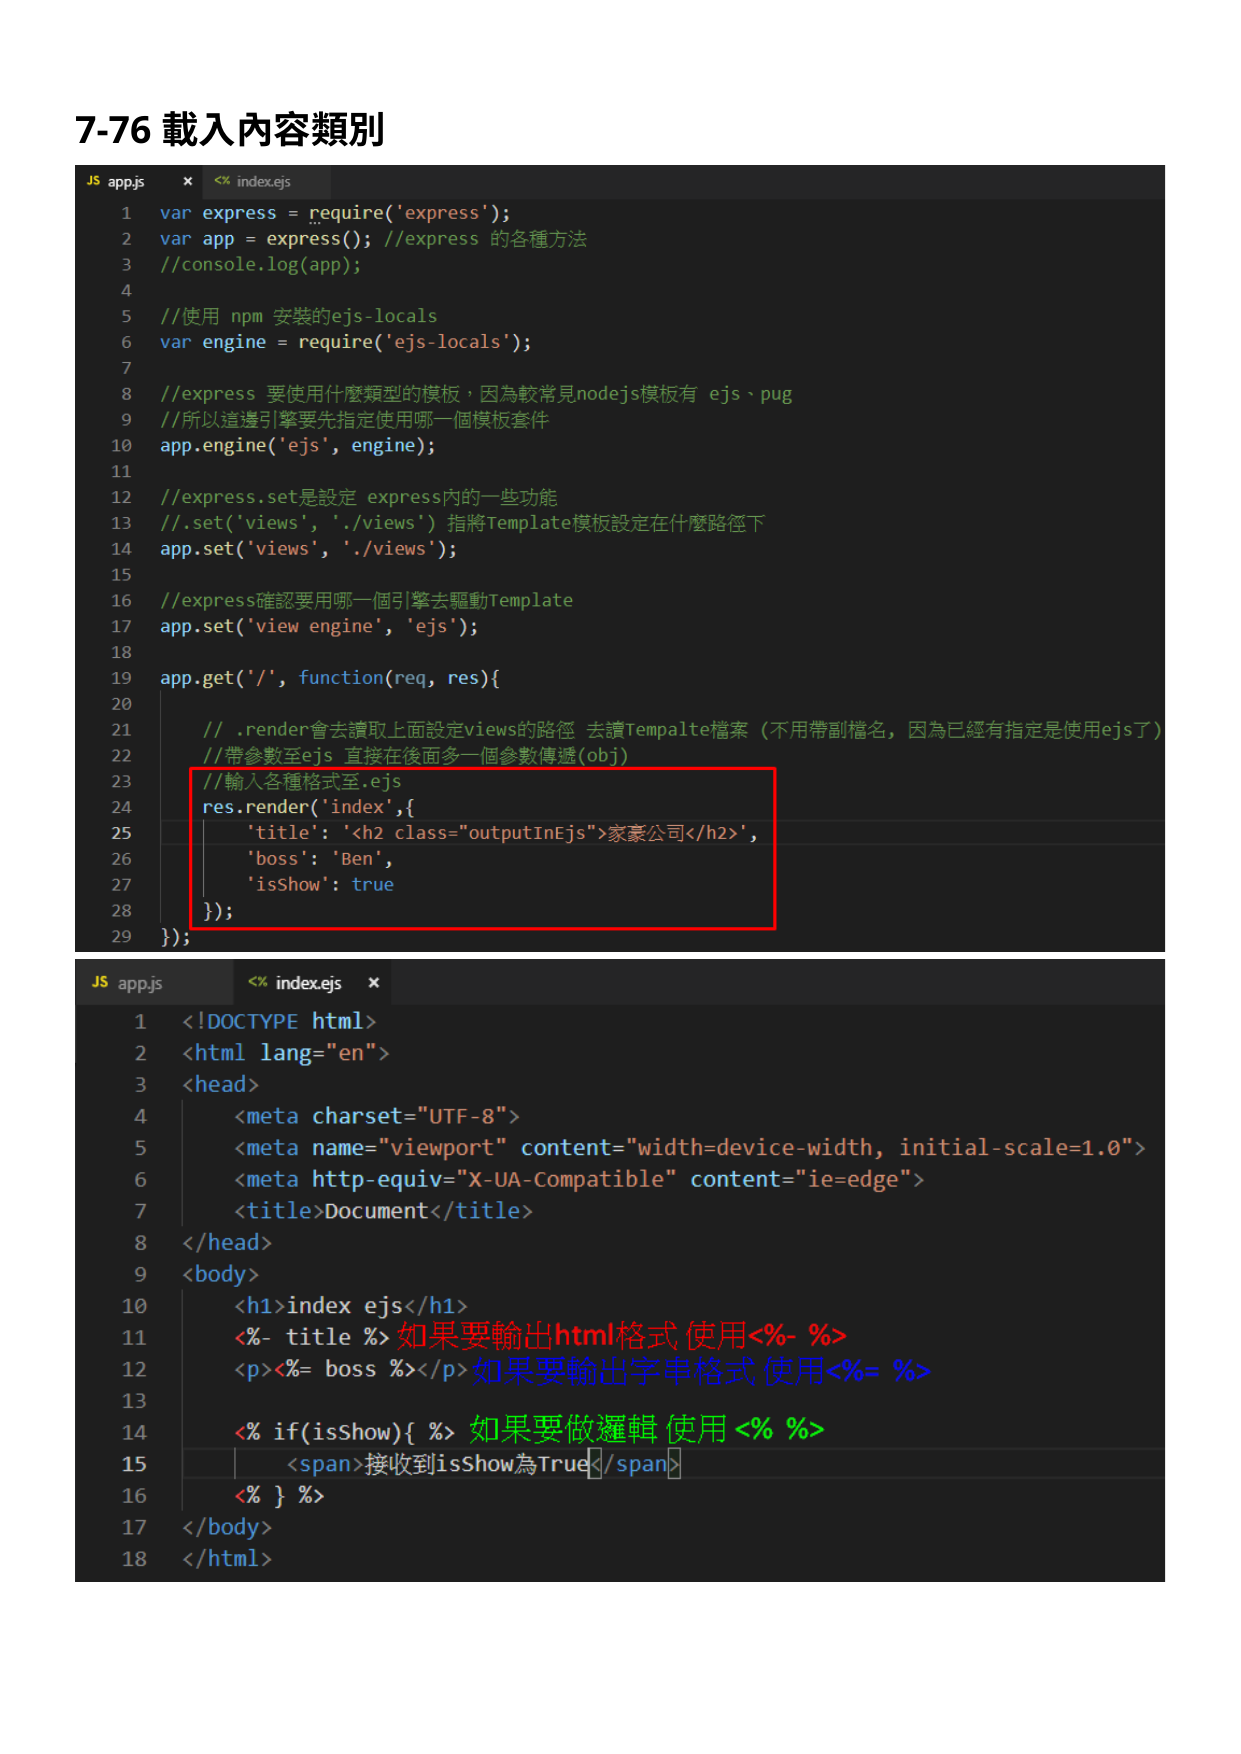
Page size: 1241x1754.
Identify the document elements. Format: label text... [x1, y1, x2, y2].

subtitle 7-76 載入內容類別 [75, 89, 1165, 164]
picture [75, 165, 1166, 952]
picture [75, 959, 1166, 1582]
